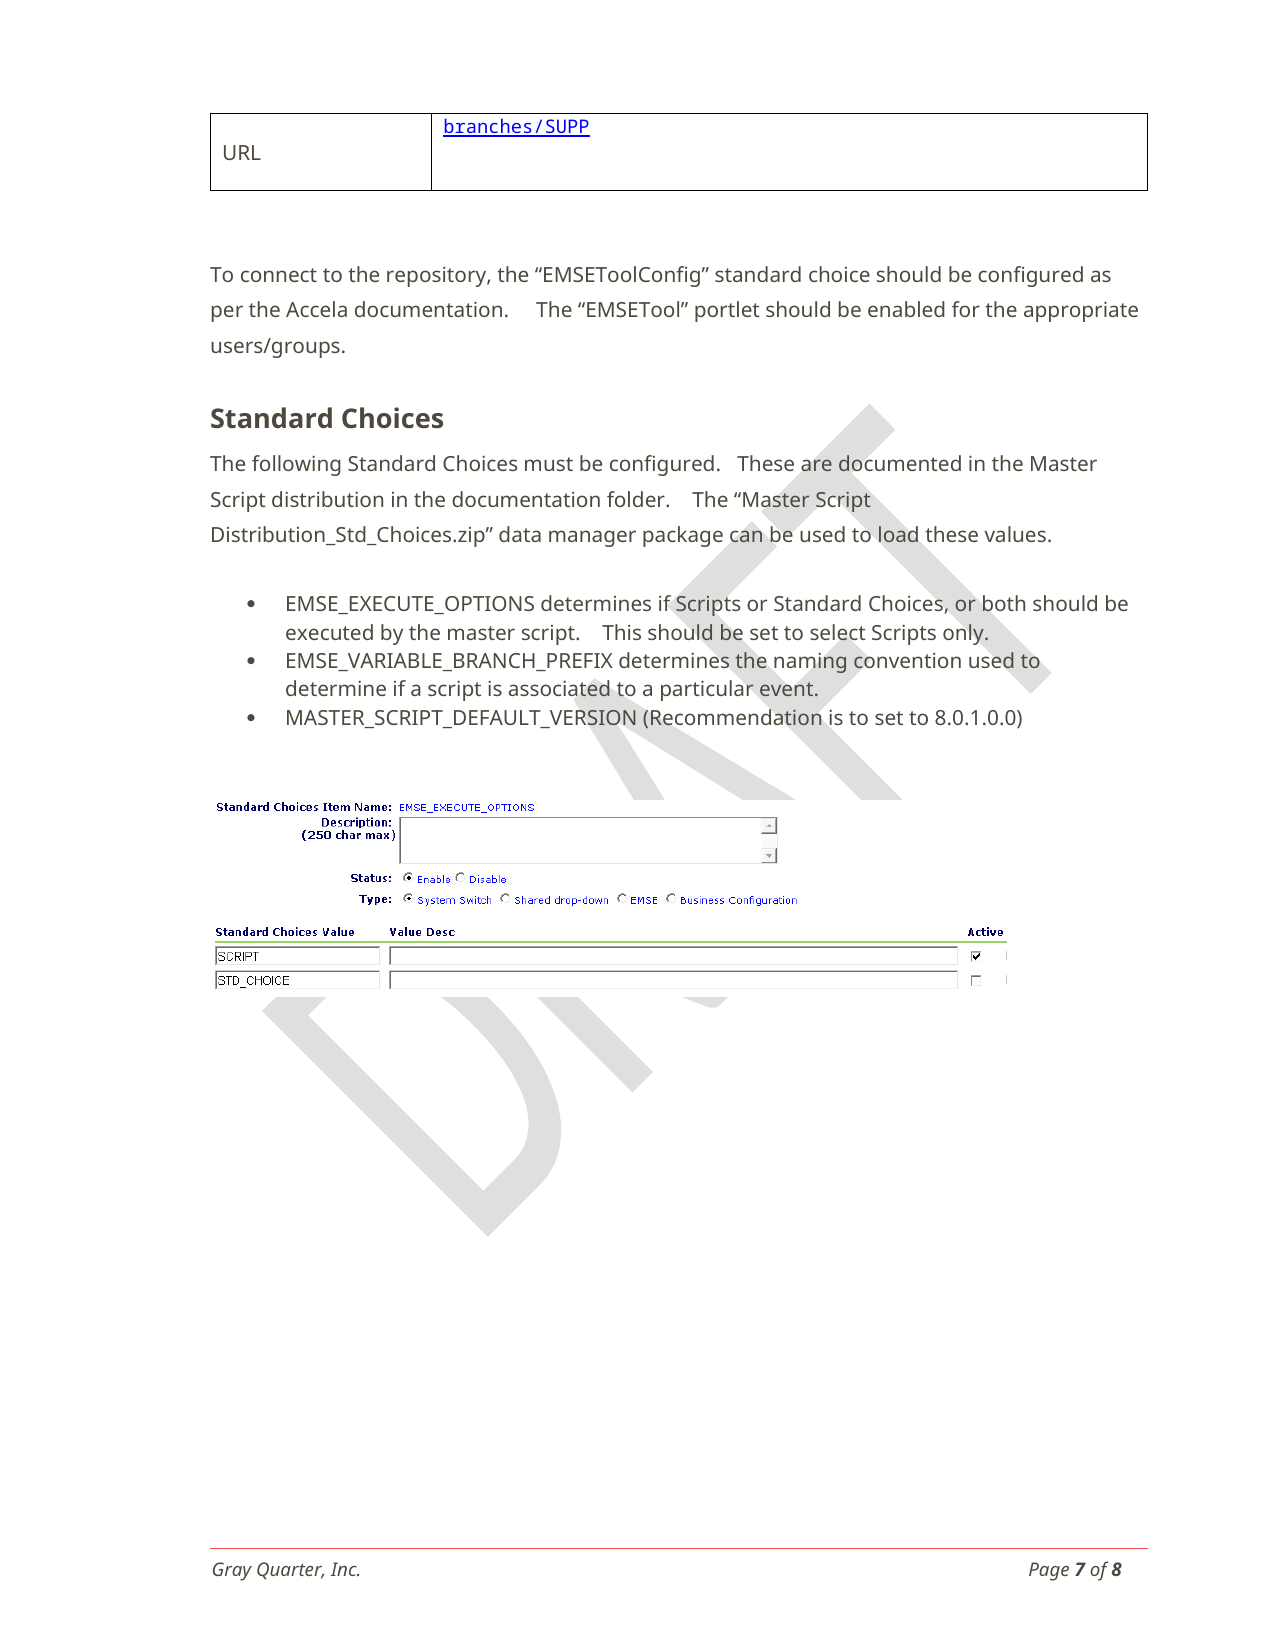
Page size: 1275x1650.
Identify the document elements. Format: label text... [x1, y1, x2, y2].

text To connect to the repository, the “EMSEToolConfig” standard choice should be configured as per the Accela documentation. The “EMSETool” portlet should be enabled for the appropriate users/groups. [210, 260, 1147, 359]
text The following Standard Choices must be configured. These are documented in the Master Script distribution in the documentation folder. The “Master Script Distribution_Std_Choices.zip” data manager package can be used to load these values. [210, 449, 1147, 549]
subtitle Standard Choices [210, 400, 1147, 437]
table_cell SUPP Repository URL [211, 114, 431, 190]
picture [210, 800, 1007, 997]
list EMSE_VARIABLE_BRANCH_PREFIX determines the naming convention used to determine if a script is associated to a particular event. [247, 646, 1147, 703]
list MASTER_SCRIPT_DEFAULT_VERSION (Recommendation is to set to 8.0.1.0.0) [247, 703, 1147, 731]
list EMSE_EXECUTE_OPTIONS determines if Scripts or Standard Choices, or both should be executed by the master script. This should be set to select Scripts only. [247, 589, 1147, 646]
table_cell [432, 114, 1147, 190]
